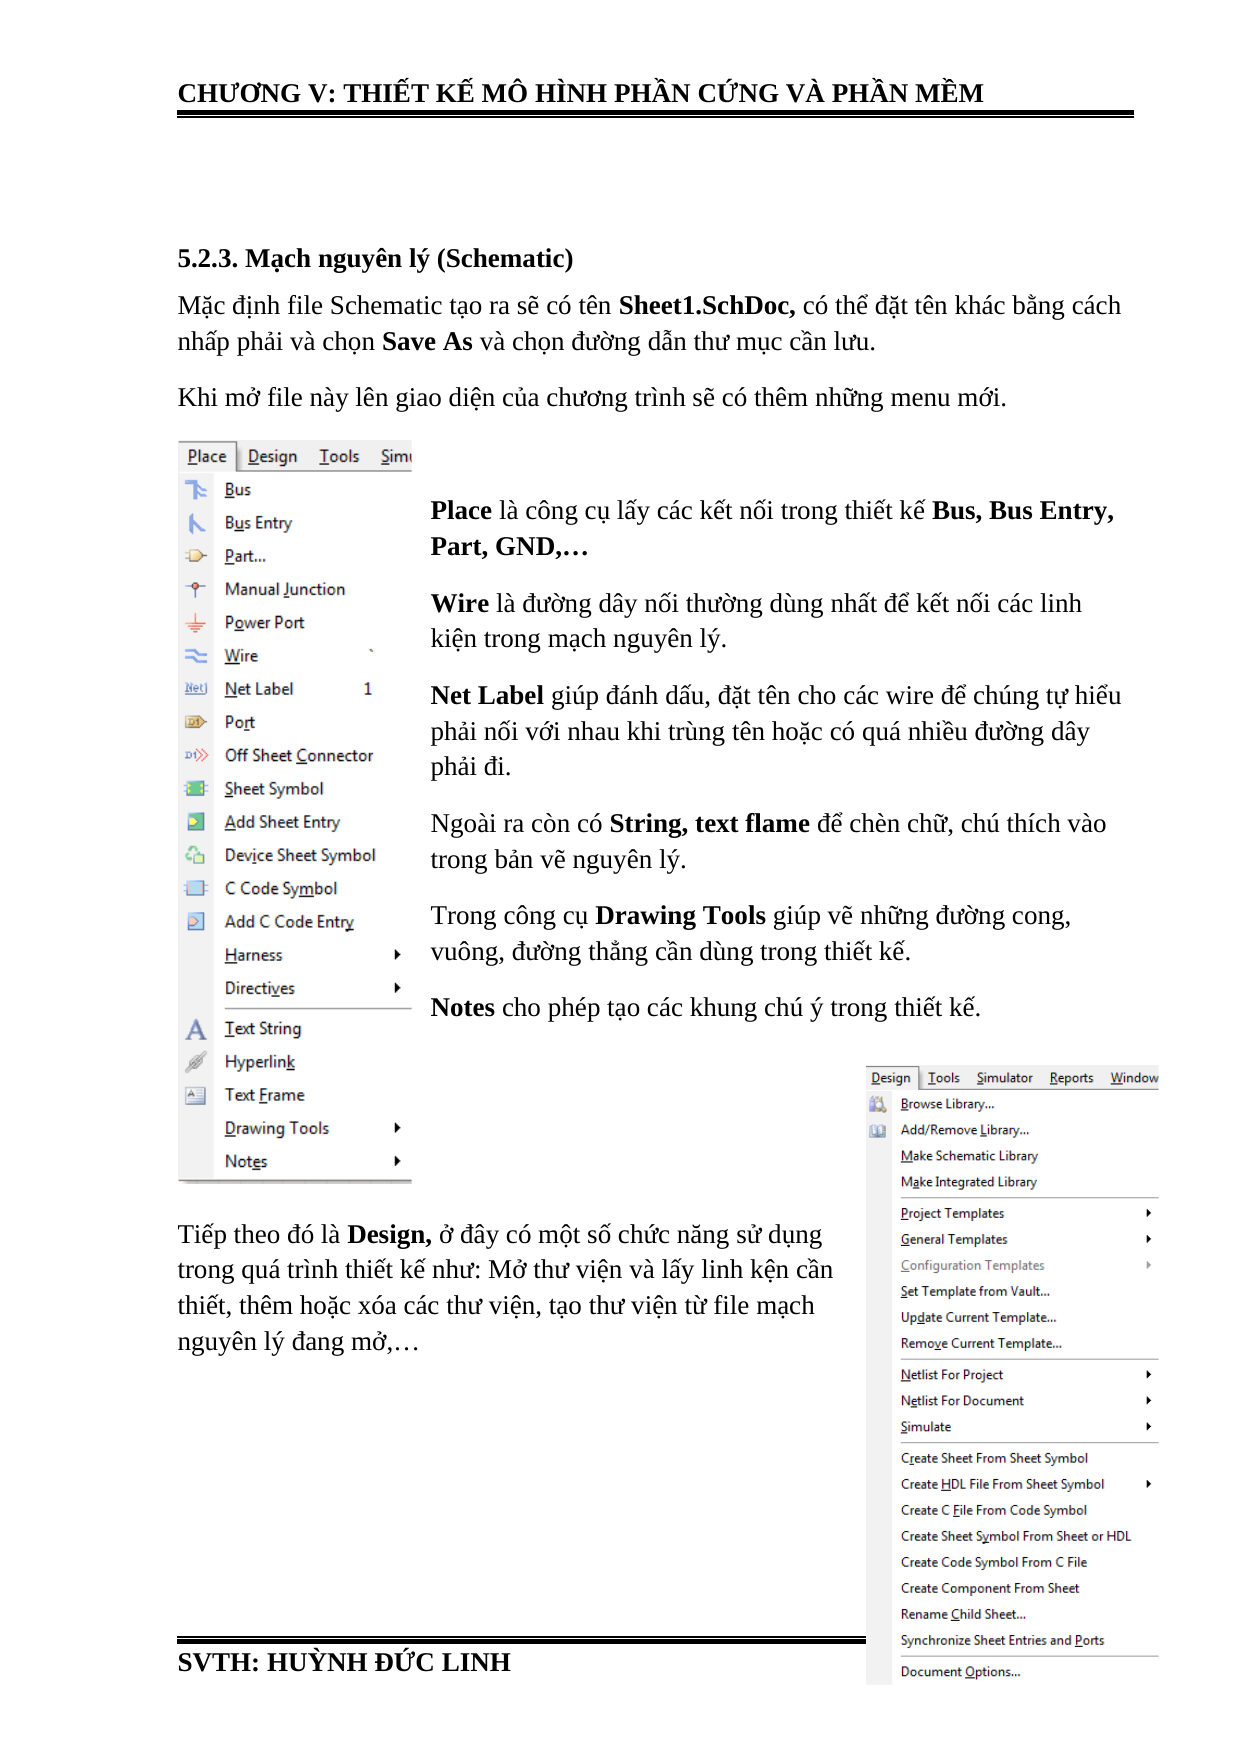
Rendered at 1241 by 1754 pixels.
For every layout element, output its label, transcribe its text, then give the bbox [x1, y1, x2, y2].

text Wire là đường dây nối thường dùng nhất để kết nối các linh kiện trong mạch nguyên lý. [411, 587, 1134, 653]
text Khi mở file này lên giao diện của chương trình sẽ có thêm những menu mới. [177, 381, 1134, 412]
text Mặc định file Schematic tạo ra sẽ có tên Sheet1.SchDoc, có thể đặt tên khác bằng cách nhấp phải và chọn Save As và chọn đường dẫn thư mục cần lưu. [177, 289, 1134, 356]
text Notes cho phép tạo các khung chú ý trong thiết kế. [411, 992, 1134, 1023]
subtitle 5.2.3. Mạch nguyên lý (Schematic) [177, 242, 1134, 273]
picture [177, 440, 411, 1180]
text Place là công cụ lấy các kết nối trong thiết kế Bus, Bus Entry, Part, GND,… [411, 494, 1134, 561]
picture [865, 1065, 1158, 1684]
text Ngoài ra còn có String, text flame để chèn chữ, chú thích vào trong bản vẽ nguyên lý. [411, 807, 1134, 874]
text Tiếp theo đó là Design, ở đây có một số chức năng sử dụng trong quá trình thiết kế như: Mở thư viện và lấy linh kện cần thiết, thêm hoặc xóa các thư viện, tạo thư viện từ file mạch nguyên lý đang mở,… [177, 1218, 865, 1356]
text Trong công cụ Drawing Tools giúp vẽ những đường cong, vuông, đường thẳng cần dùng trong thiết kế. [411, 899, 1134, 966]
text Net Label giúp đánh dấu, đặt tên cho các wire để chúng tự hiểu phải nối với nhau khi trùng tên hoặc có quá nhiều đường dây phải đi. [411, 679, 1134, 782]
